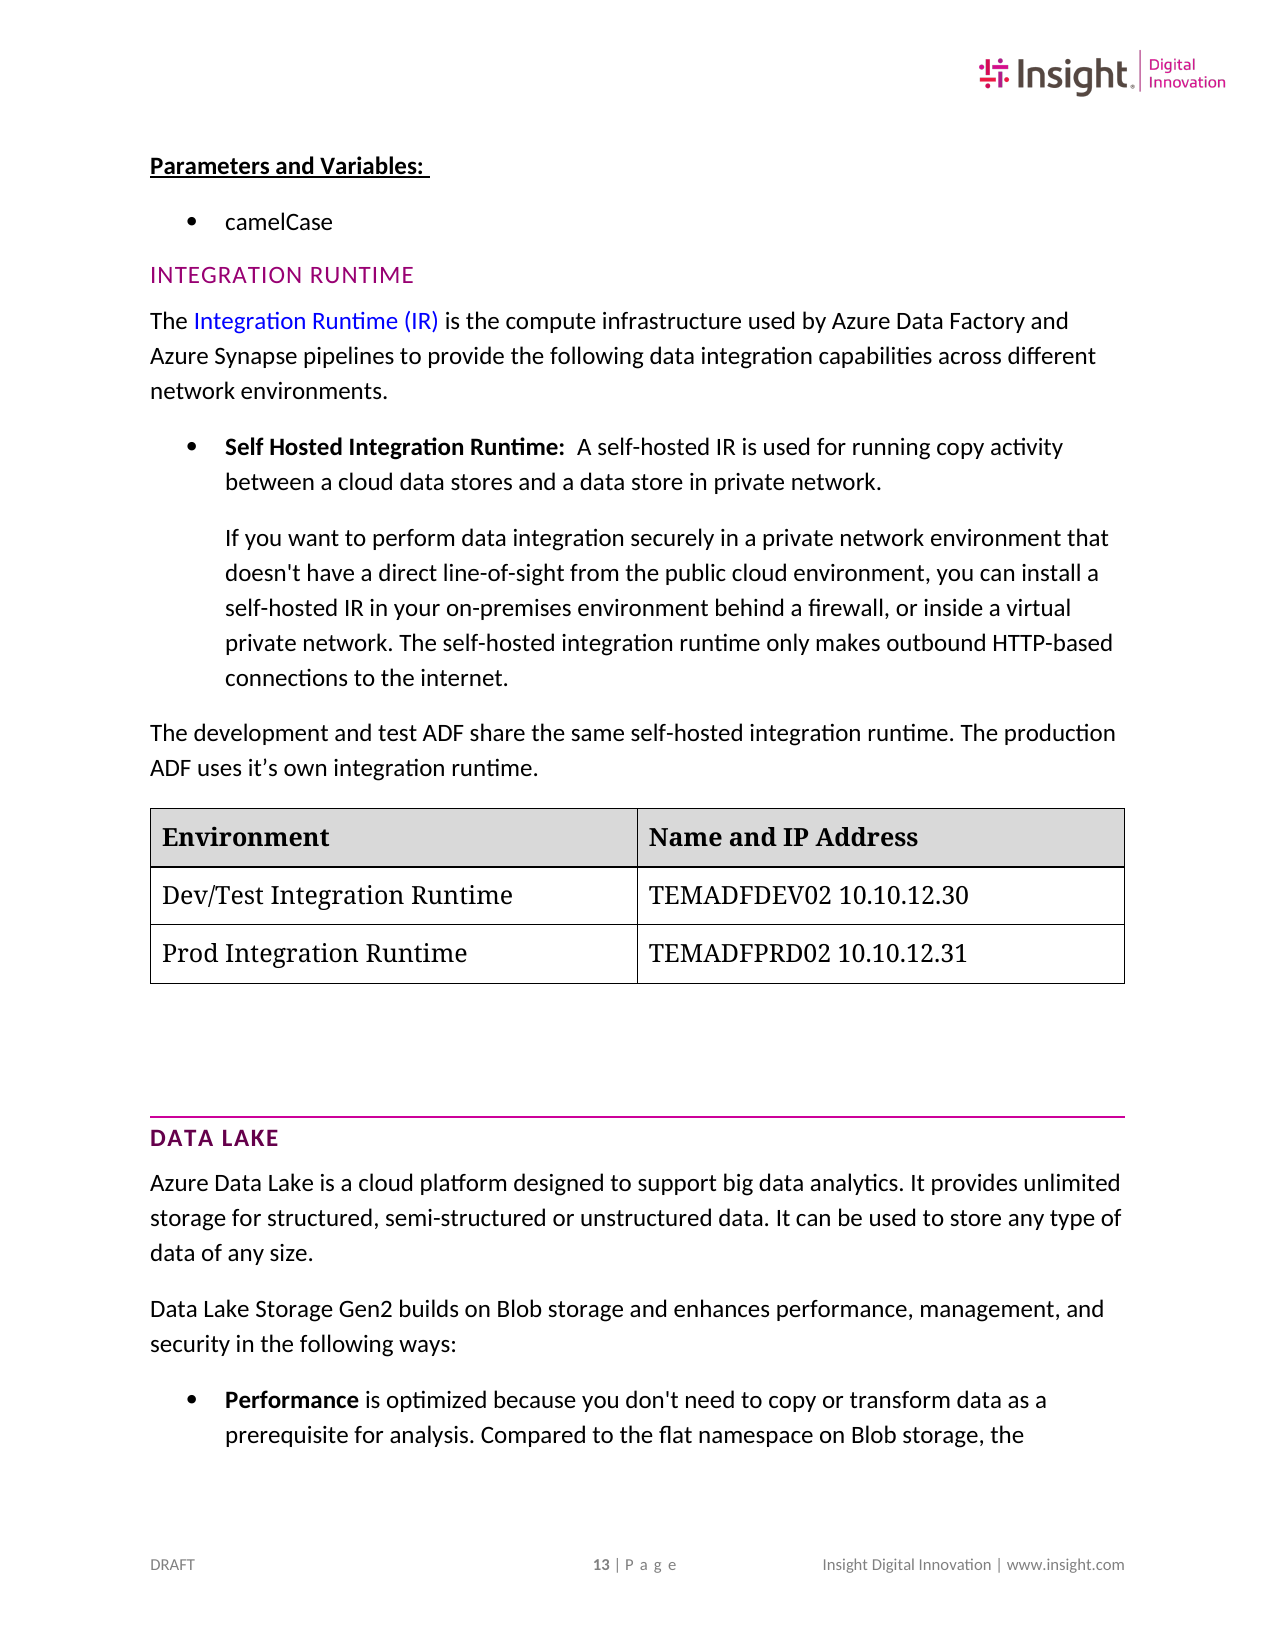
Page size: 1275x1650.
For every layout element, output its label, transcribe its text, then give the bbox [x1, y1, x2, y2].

text The Integration Runtime (IR) is the compute infrastructure used by Azure Data Factory and Azure Synapse pipelines to provide the following data integration capabilities across different network environments. [150, 305, 1125, 406]
subtitle Data Lake [150, 1118, 1125, 1152]
table_cell Dev/Test Integration Runtime [151, 868, 637, 924]
picture [961, 26, 1251, 116]
text Parameters and Variables: [150, 150, 1125, 181]
table_cell TEMADFPRD02 10.10.12.31 [638, 925, 1124, 982]
table_header Name and IP Address [638, 809, 1124, 866]
text The development and test ADF share the same self-hosted integration runtime. The production ADF uses it’s own integration runtime. [150, 717, 1125, 783]
table_header Environment [151, 809, 637, 866]
subtitle Integration Runtime [150, 259, 1125, 290]
text Azure Data Lake is a cloud platform designed to support big data analytics. It provides unlimited storage for structured, semi-structured or unstructured data. It can be used to store any type of data of any size. [150, 1167, 1125, 1268]
list camelCase [187, 206, 1125, 236]
table_cell Prod Integration Runtime [151, 925, 637, 982]
text If you want to perform data integration securely in a private network environment that doesn't have a direct line-of-sight from the public cloud environment, you can install a self-hosted IR in your on-premises environment behind a firewall, or inside a virtual private network. The self-hosted integration runtime only makes outbound HTTP-based connections to the internet. [225, 522, 1125, 692]
text Data Lake Storage Gen2 builds on Blob storage and enhances performance, management, and security in the following ways: [150, 1293, 1125, 1358]
list Self Hosted Integration Runtime: A self-hosted IR is used for running copy activity between a cloud data stores and a data store in private network. [187, 431, 1125, 496]
table_cell TEMADFDEV02 10.10.12.30 [638, 868, 1124, 924]
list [187, 1384, 1125, 1449]
